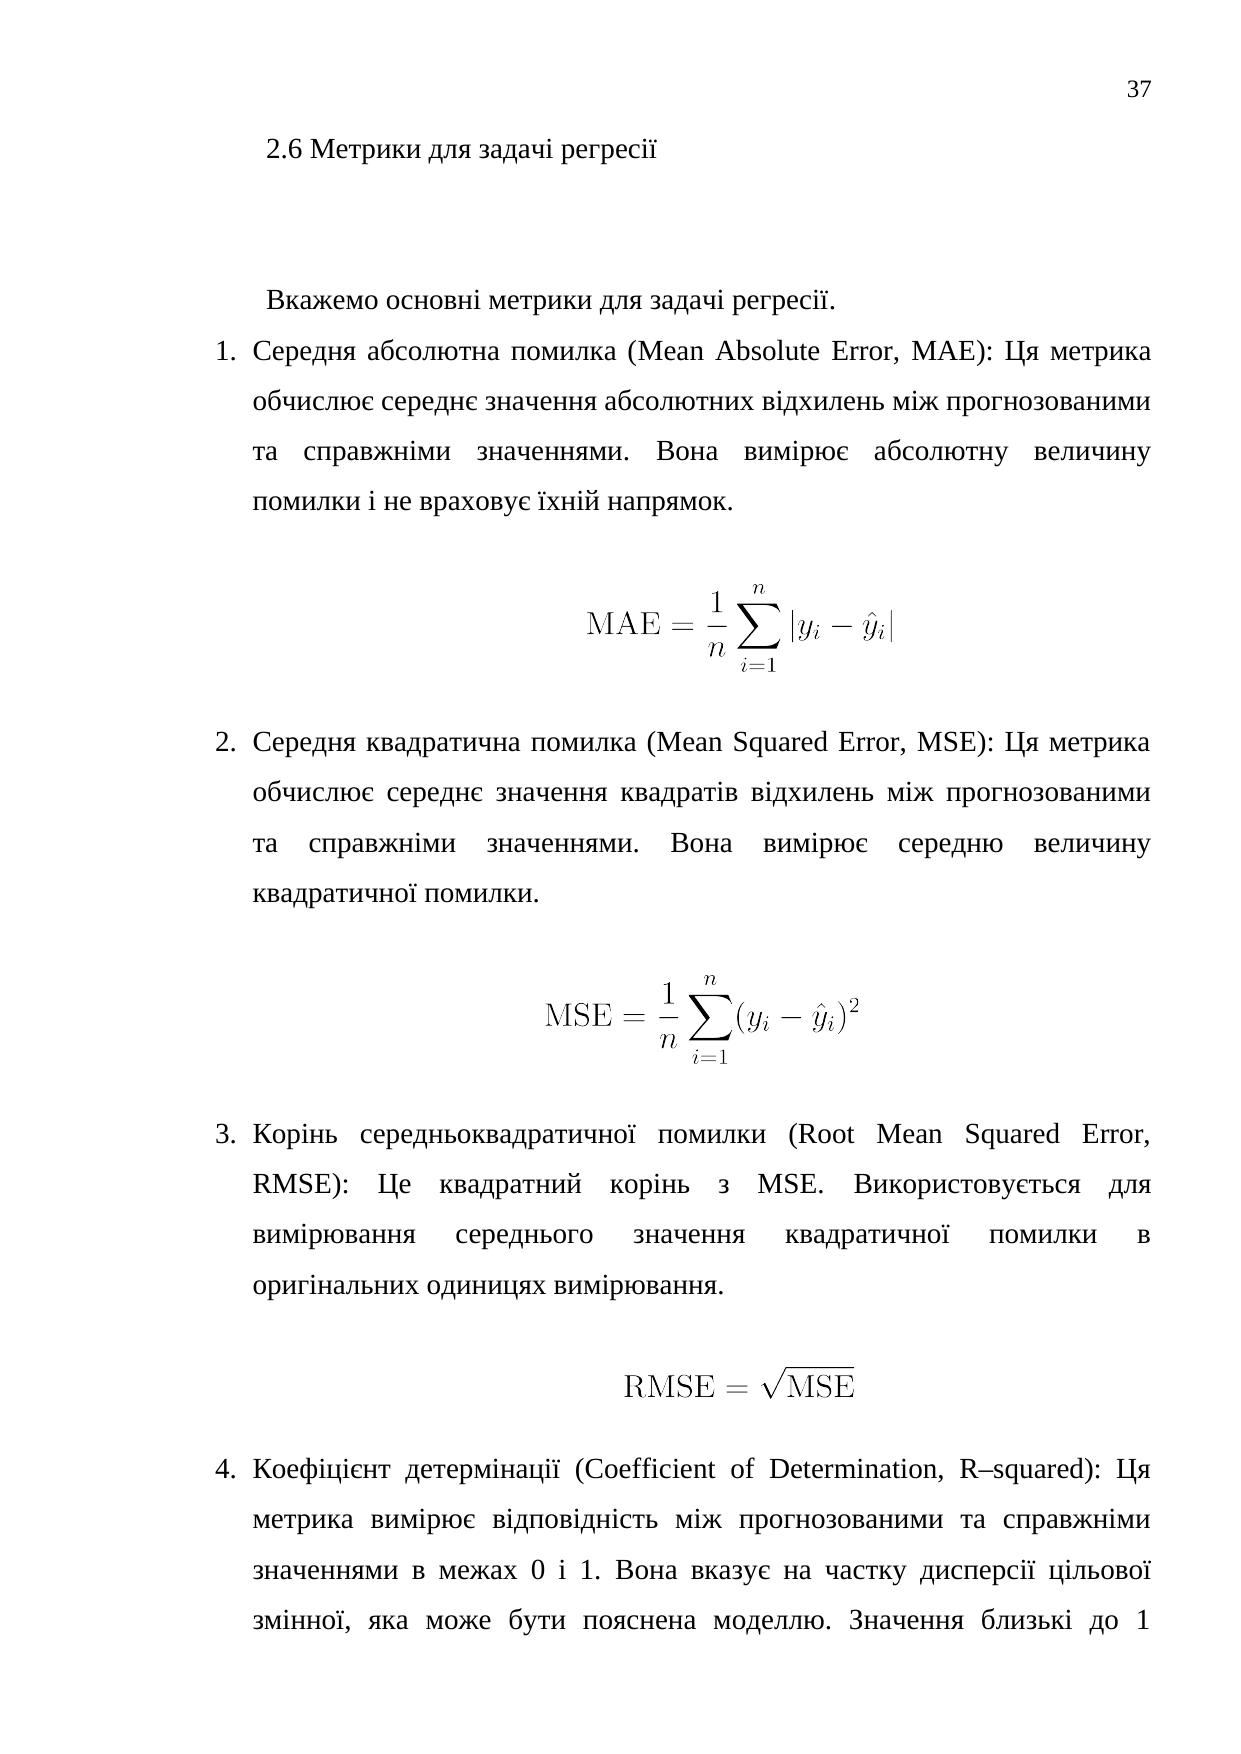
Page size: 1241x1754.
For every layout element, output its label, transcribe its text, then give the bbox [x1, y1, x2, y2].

picture [624, 1367, 855, 1399]
list Середня квадратична помилка (Mean Squared Error, MSE): Ця метрика обчислює середнє значення квадратів відхилень між прогнозованими та справжніми значеннями. Вона вимірює середню величину квадратичної помилки. [215, 724, 1152, 909]
subtitle 2.6 Метрики для задачі регресії [191, 131, 1152, 165]
list Корінь середньоквадратичної помилки (Root Mean Squared Error, RMSE): Це квадратний корінь з MSE. Використовується для вимірювання середнього значення квадратичної помилки в оригінальних одиницях вимірювання. [215, 1116, 1152, 1300]
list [215, 1451, 1152, 1636]
text Вкажемо основні метрики для задачі регресії. [177, 282, 1152, 316]
list Середня абсолютна помилка (Mean Absolute Error, MAE): Ця метрика обчислює середнє значення абсолютних відхилень між прогнозованими та справжніми значеннями. Вона вимірює абсолютну величину помилки і не враховує їхній напрямок. [215, 333, 1152, 517]
picture [587, 584, 892, 672]
picture [545, 975, 859, 1064]
